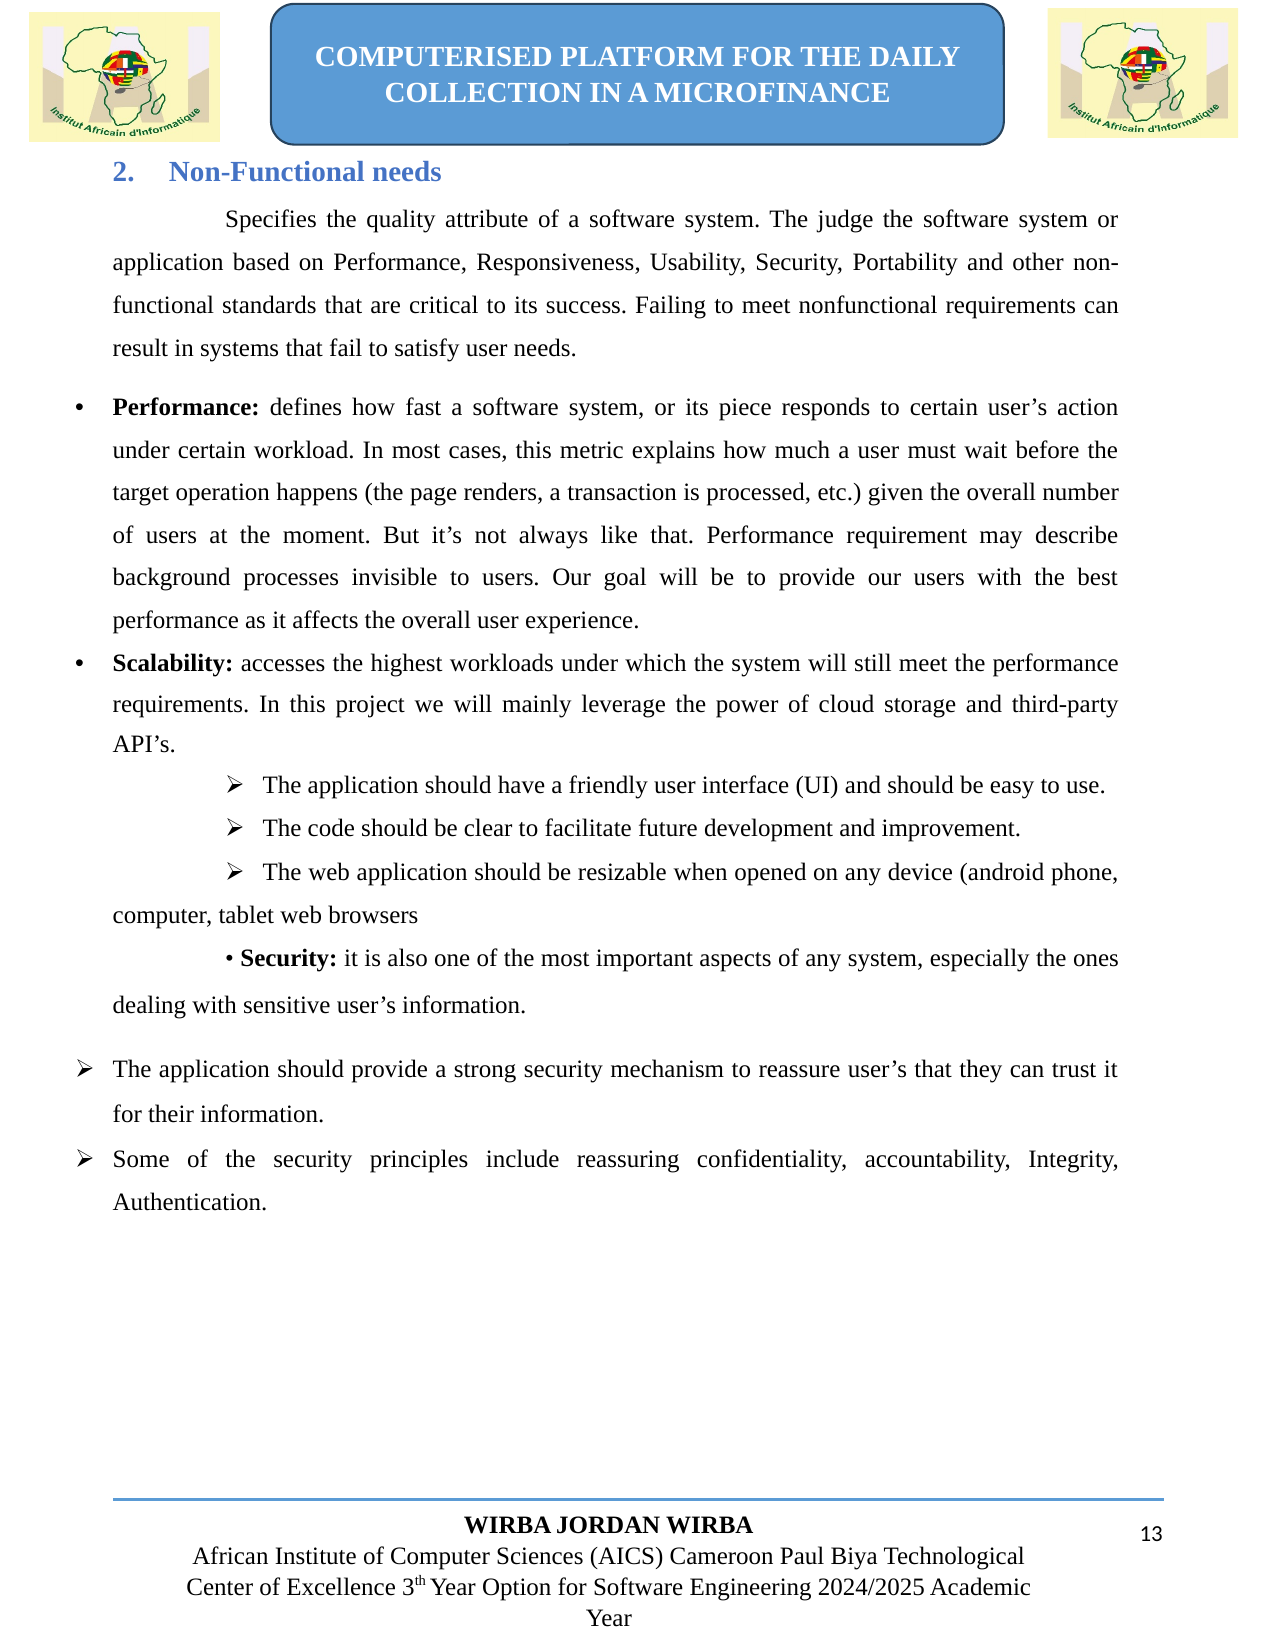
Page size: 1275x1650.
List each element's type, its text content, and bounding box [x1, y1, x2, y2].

list The application should provide a strong security mechanism to reassure user’s that they can trust it for their information. [75, 1054, 1120, 1128]
list The application should have a friendly user interface (UI) and should be easy to use. [112, 770, 1120, 799]
list The web application should be resizable when opened on any device (android phone, computer, tablet web browsers [112, 857, 1120, 928]
list Some of the security principles include reassuring confidentiality, accountability, Integrity, Authentication. [75, 1144, 1120, 1216]
picture [29, 12, 220, 142]
text Specifies the quality attribute of a software system. The judge the software system or application based on Performance, Responsiveness, Usability, Security, Portability and other non-functional standards that are critical to its success. Failing to meet nonfunctional requirements can result in systems that fail to satisfy user needs. [112, 204, 1120, 362]
list Performance: defines how fast a software system, or its piece responds to certain user’s action under certain workload. In most cases, this metric explains how much a user must wait before the target operation happens (the page renders, a transaction is processed, etc.) given the overall number of users at the moment. But it’s not always like that. Performance requirement may describe background processes invisible to users. Our goal will be to provide our users with the best performance as it affects the overall user experience. [75, 392, 1120, 634]
subtitle Non-Functional needs [112, 154, 1162, 188]
picture [1047, 8, 1239, 138]
list Scalability: accesses the highest workloads under which the system will still meet the performance requirements. In this project we will mainly leverage the power of cloud storage and third-party API’s. [75, 648, 1120, 758]
list The code should be clear to facilitate future development and improvement. [112, 813, 1120, 842]
text • Security: it is also one of the most important aspects of any system, especially the ones dealing with sensitive user’s information. [112, 943, 1120, 1019]
